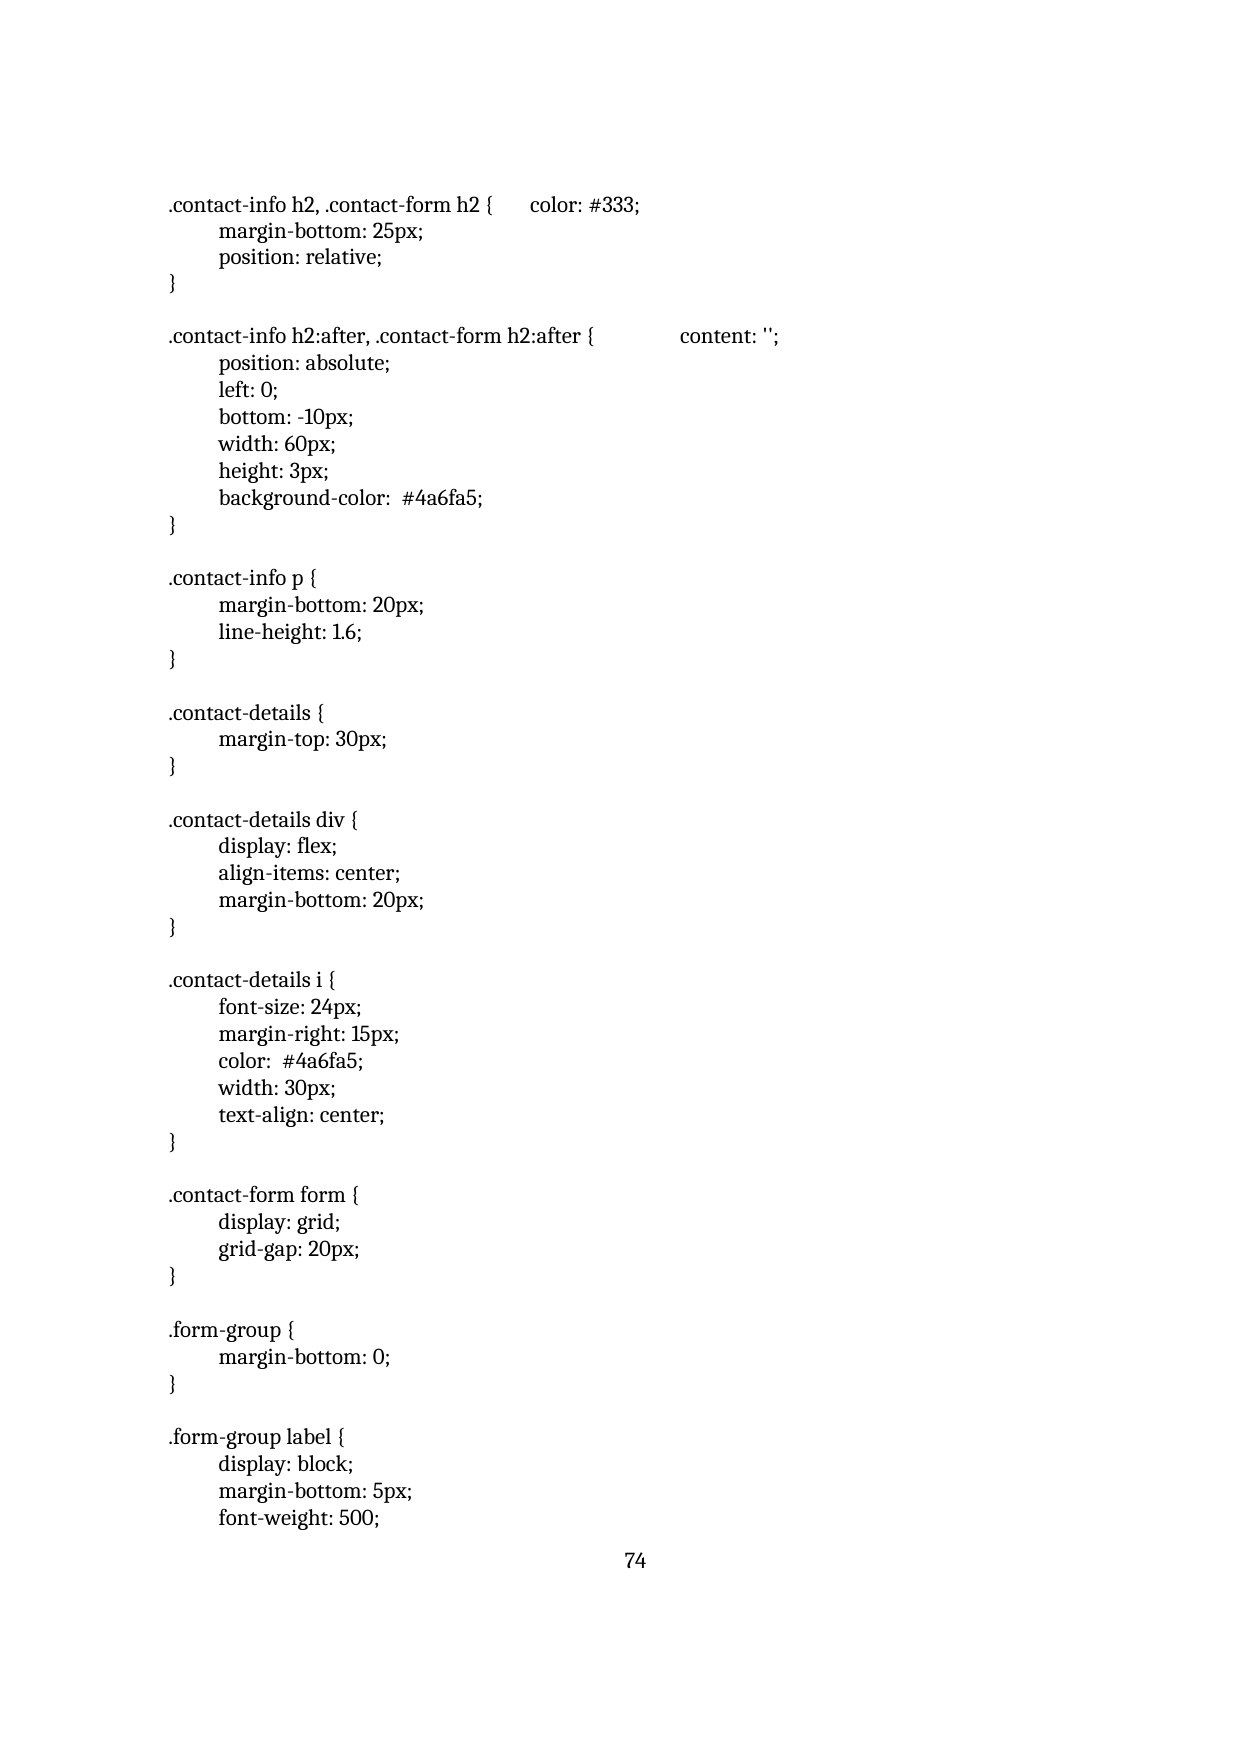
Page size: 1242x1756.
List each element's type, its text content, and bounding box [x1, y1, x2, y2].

text .contact-details i { font-size: 24px; margin-right: 15px; color: #4a6fa5; width: 30px; text-align: center; } [163, 966, 492, 1154]
text .contact-details div { display: flex; align-items: center; margin-bottom: 20px; } [163, 806, 492, 940]
text .contact-info h2:after, .contact-form h2:after { content: ''; position: absolute; left: 0; bottom: -10px; width: 60px; height: 3px; background-color: #4a6fa5; } [163, 322, 807, 537]
text .contact-info p { margin-bottom: 20px; line-height: 1.6; } [163, 564, 492, 672]
text .form-group { margin-bottom: 0; } [163, 1316, 462, 1396]
text .contact-form form { display: grid; grid-gap: 20px; } [163, 1181, 447, 1289]
text .contact-info h2, .contact-form h2 { color: #333; margin-bottom: 25px; position: relative; } [163, 191, 657, 296]
text .form-group label { display: block; margin-bottom: 5px; font-weight: 500; [163, 1423, 492, 1531]
text .contact-details { margin-top: 30px; } [163, 698, 462, 779]
text 74 [150, 1550, 646, 1573]
